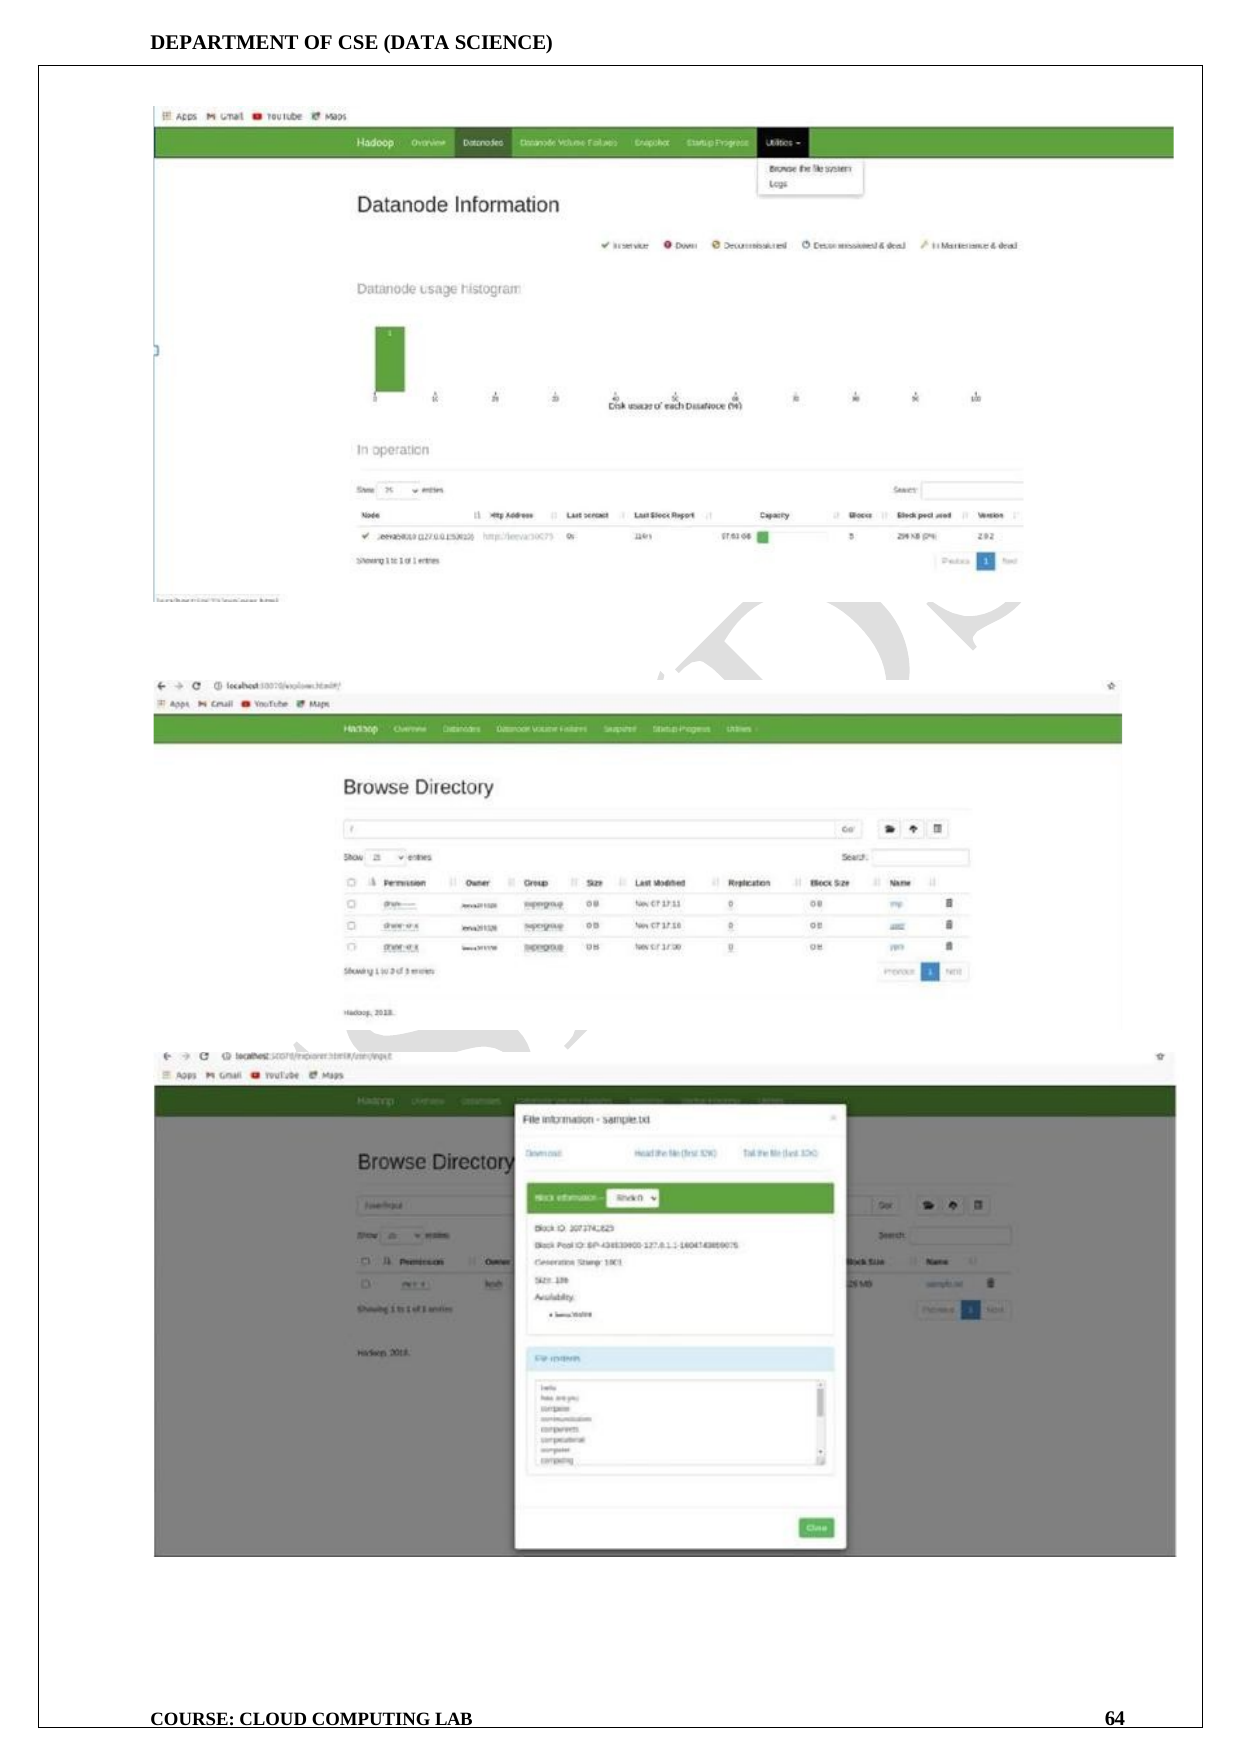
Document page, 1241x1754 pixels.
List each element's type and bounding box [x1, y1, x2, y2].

picture [153, 1052, 1184, 1557]
picture [153, 680, 1123, 1030]
picture [153, 106, 1174, 602]
